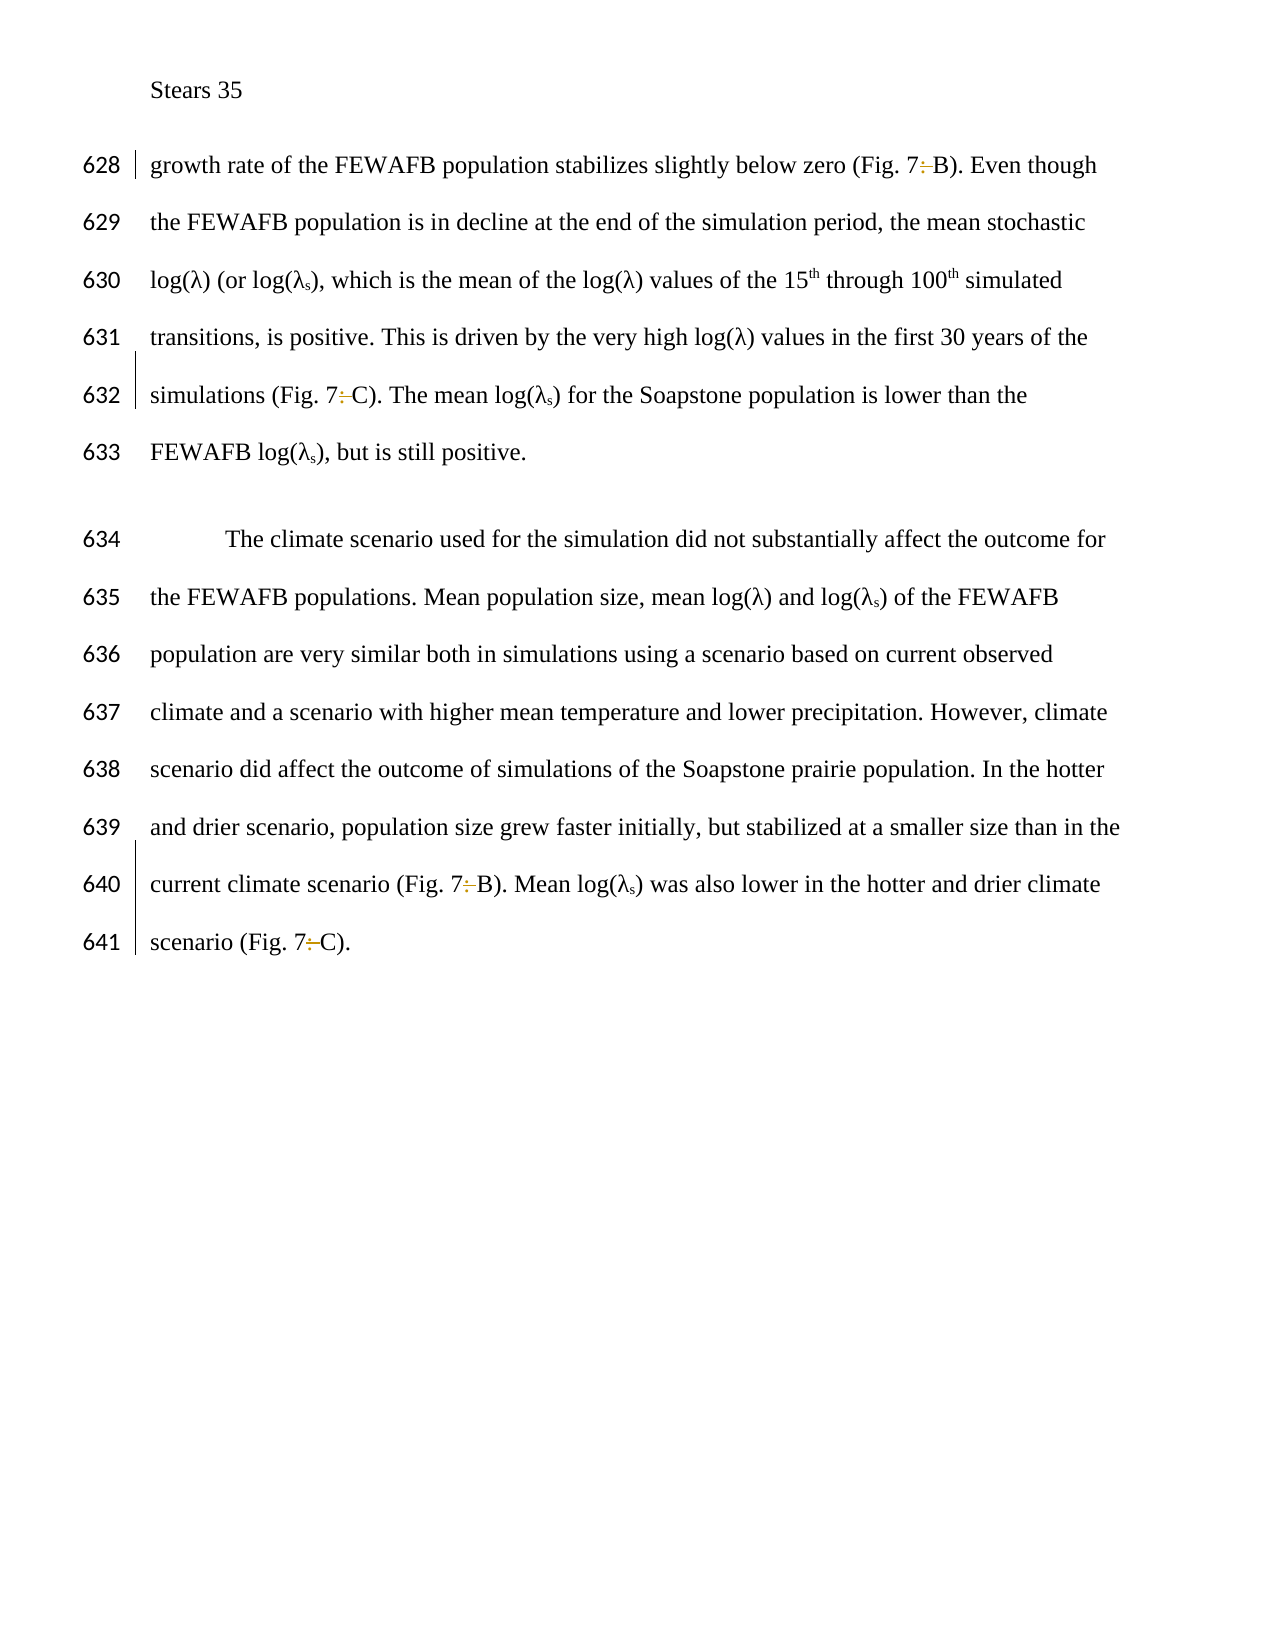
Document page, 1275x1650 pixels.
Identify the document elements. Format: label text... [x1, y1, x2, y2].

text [150, 150, 1125, 466]
text The climate scenario used for the simulation did not substantially affect the outcome for the FEWAFB populations. Mean population size, mean log(λ) and log(λs) of the FEWAFB population are very similar both in simulations using a scenario based on current observed climate and a scenario with higher mean temperature and lower precipitation. However, climate scenario did affect the outcome of simulations of the Soapstone prairie population. In the hotter and drier scenario, population size grew faster initially, but stabilized at a smaller size than in the current climate scenario (Fig. 7B). Mean log(λs) was also lower in the hotter and drier climate scenario (Fig. 7C). [150, 524, 1125, 955]
